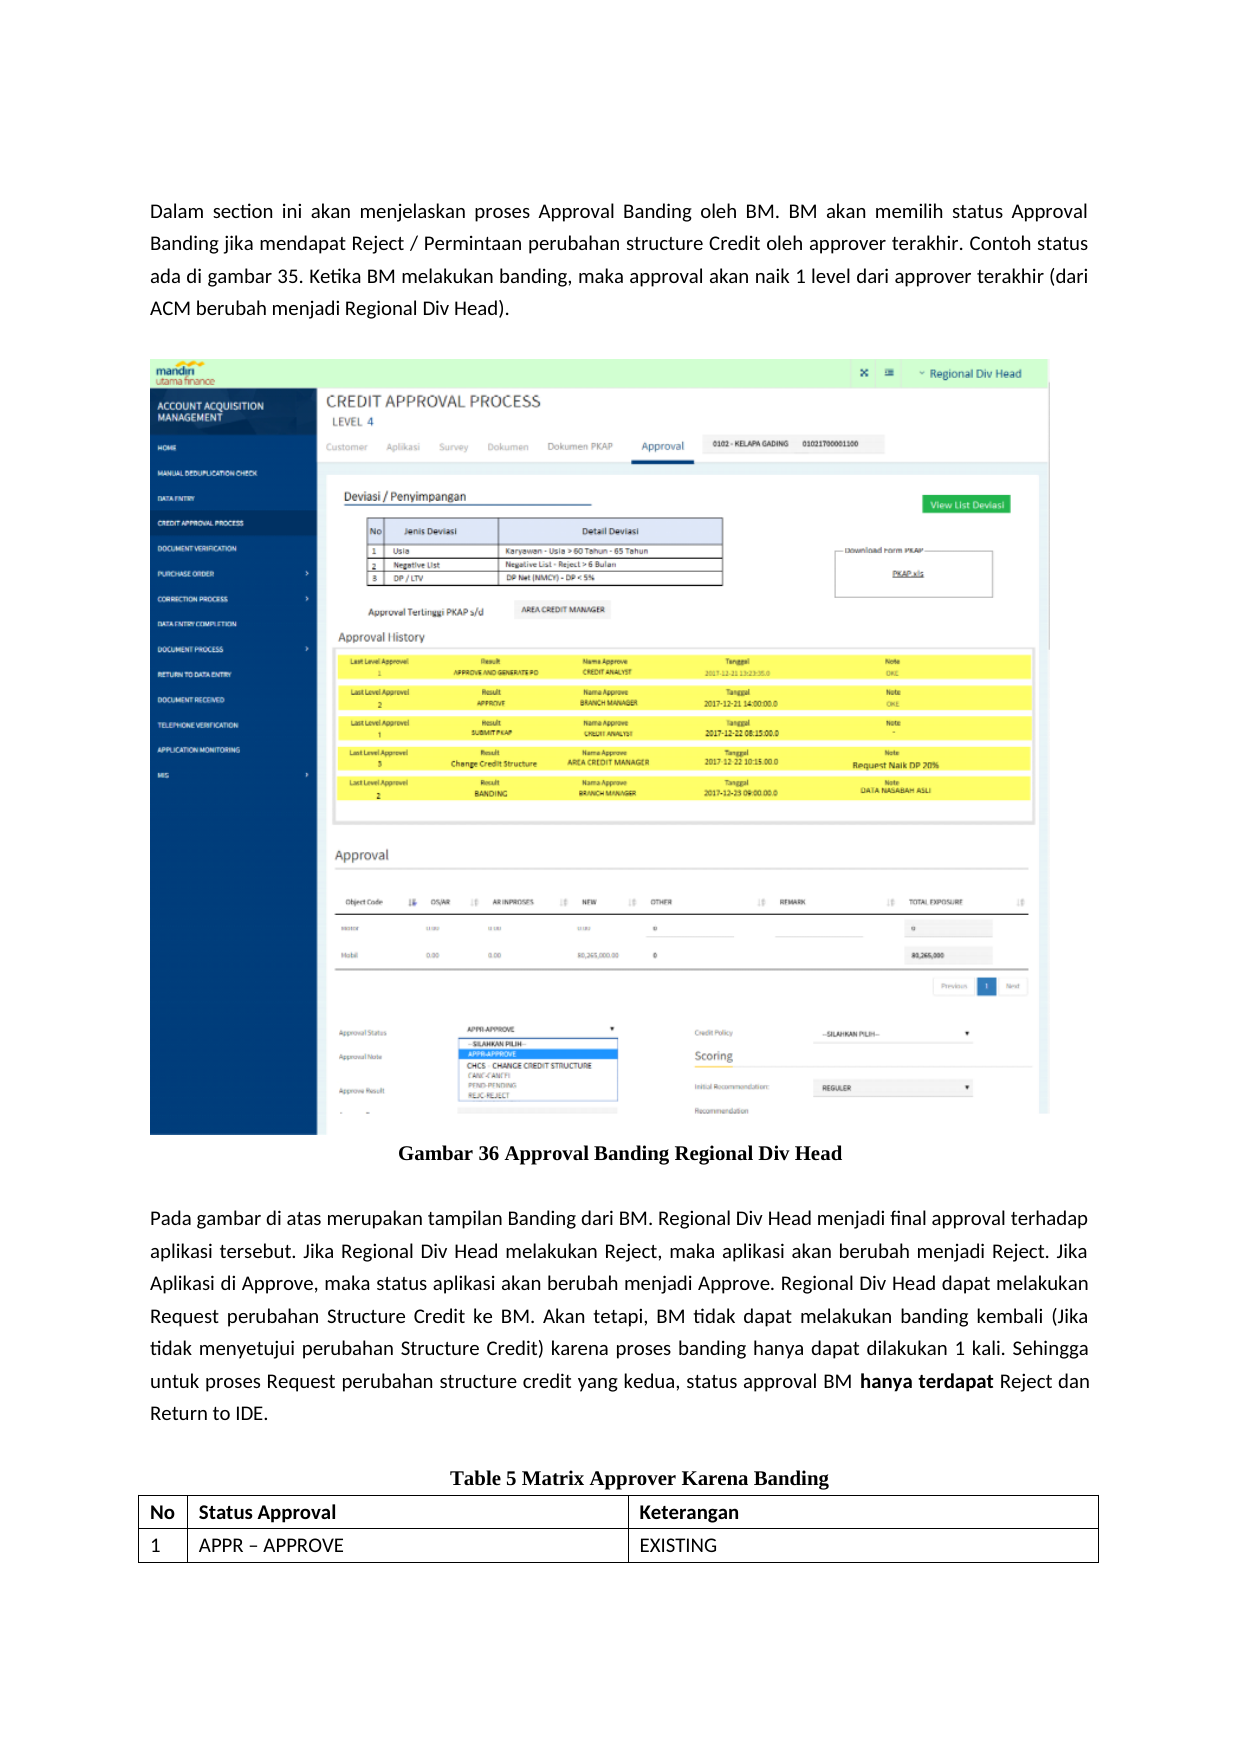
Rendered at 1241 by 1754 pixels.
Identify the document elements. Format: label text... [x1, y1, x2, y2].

table_header Keterangan [629, 1496, 1098, 1528]
table_cell APPR – APPROVE [188, 1529, 628, 1562]
text Gambar 36 Approval Banding Regional Div Head [150, 1137, 1090, 1169]
text Dalam section ini akan menjelaskan proses Approval Banding oleh BM. BM akan memilih status Approval Banding jika mendapat Reject / Permintaan perubahan structure Credit oleh approver terakhir. Contoh status ada di gambar 35. Ketika BM melakukan banding, maka approval akan naik 1 level dari approver terakhir (dari ACM berubah menjadi Regional Div Head). [150, 194, 1090, 324]
text Pada gambar di atas merupakan tampilan Banding dari BM. Regional Div Head menjadi final approval terhadap aplikasi tersebut. Jika Regional Div Head melakukan Reject, maka aplikasi akan berubah menjadi Reject. Jika Aplikasi di Approve, maka status aplikasi akan berubah menjadi Approve. Regional Div Head dapat melakukan Request perubahan Structure Credit ke BM. Akan tetapi, BM tidak dapat melakukan banding kembali (Jika tidak menyetujui perubahan Structure Credit) karena proses banding hanya dapat dilakukan 1 kali. Sehingga untuk proses Request perubahan structure credit yang kedua, status approval BM hanya terdapat Reject dan Return to IDE. [150, 1202, 1090, 1429]
table_header No [139, 1496, 187, 1528]
table_cell EXISTING [629, 1529, 1098, 1562]
table_cell 1 [139, 1529, 187, 1562]
table_header Status Approval [188, 1496, 628, 1528]
text Table 5 Matrix Approver Karena Banding [375, 1462, 1090, 1494]
